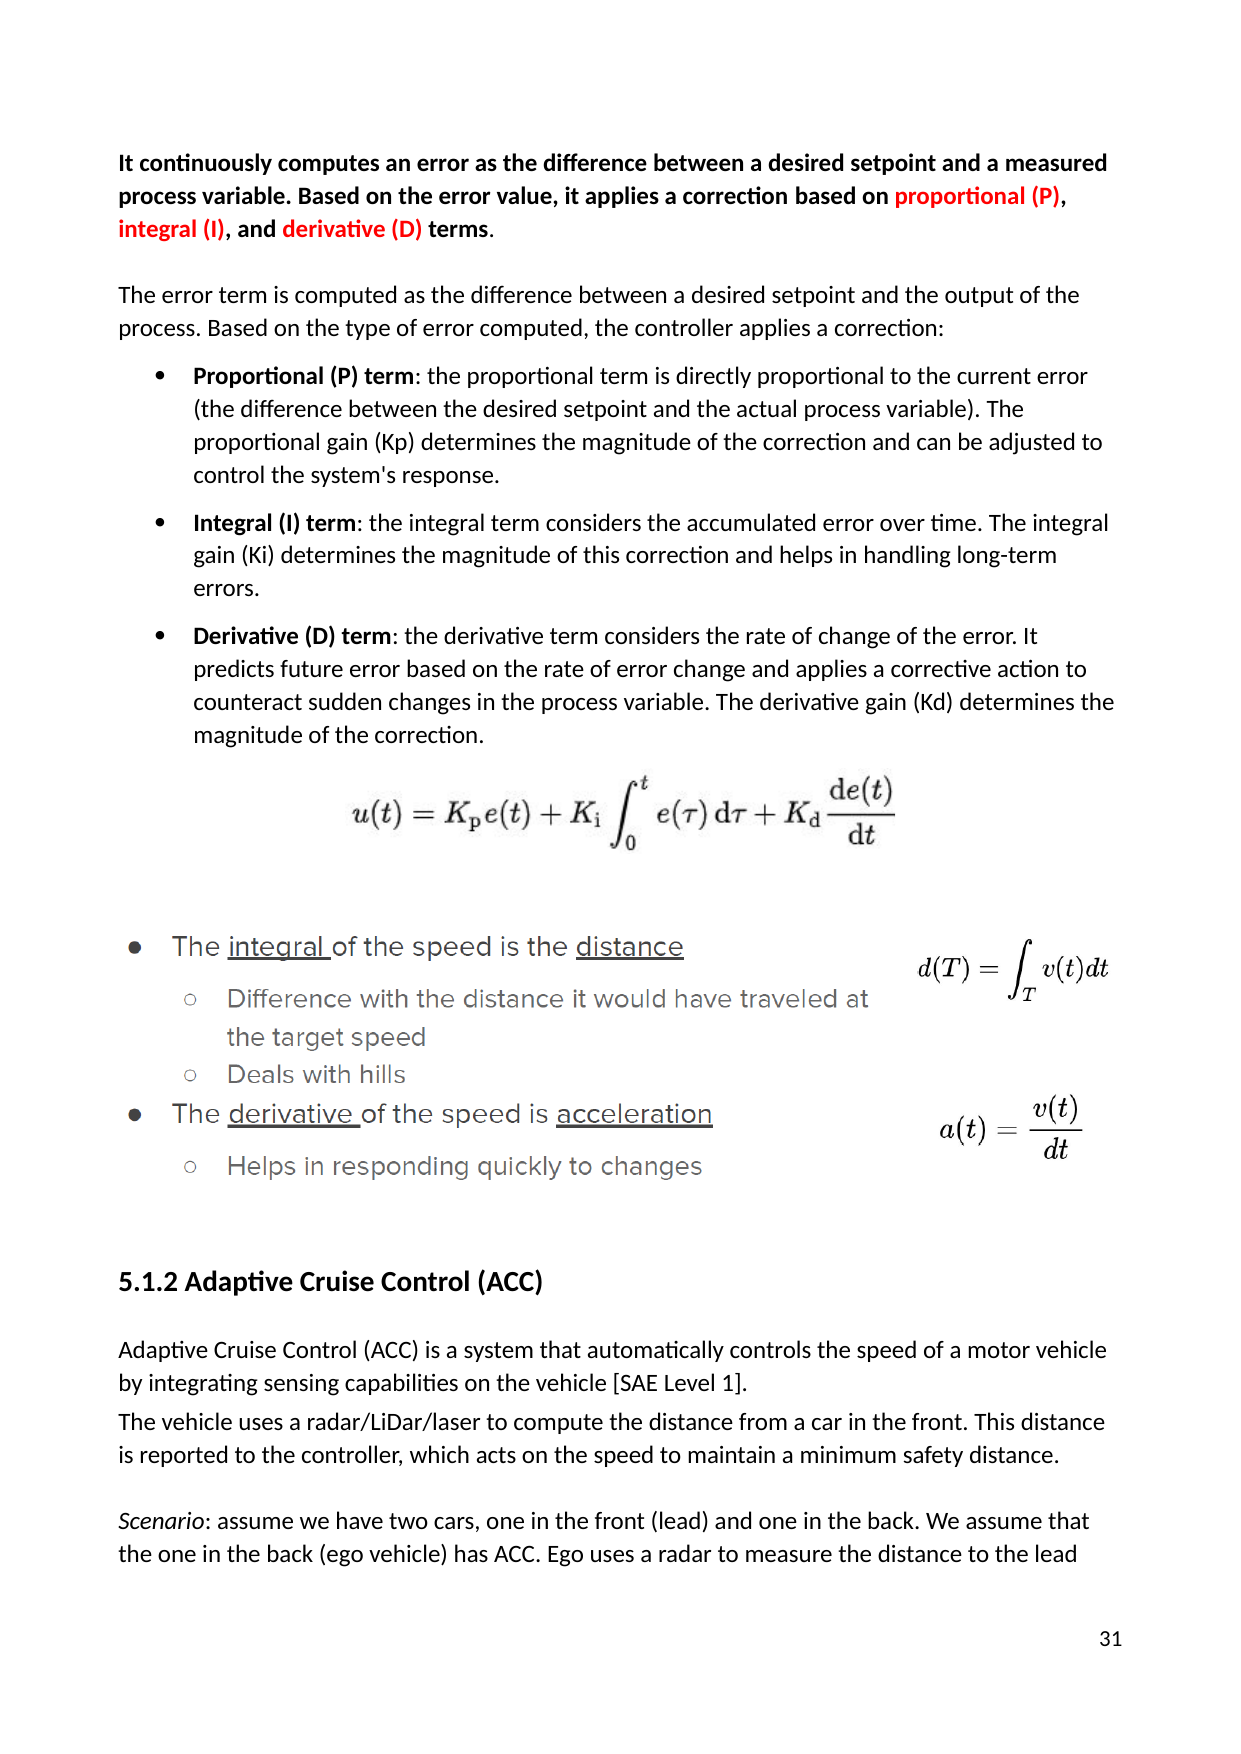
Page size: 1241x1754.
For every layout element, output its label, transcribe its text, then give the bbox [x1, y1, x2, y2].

list Derivative (D) term: the derivative term considers the rate of change of the error. It predicts future error based on the rate of error change and applies a corrective action to counteract sudden changes in the process variable. The derivative gain (Kd) determines the magnitude of the correction. [156, 621, 1122, 750]
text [118, 1505, 1122, 1568]
text It continuously computes an error as the difference between a desired setpoint and a measured process variable. Based on the error value, it applies a correction based on proportional (P), integral (I), and derivative (D) terms. [118, 148, 1122, 244]
text Adaptive Cruise Control (ACC) is a system that automatically controls the speed of a motor vehicle by integrating sensing capabilities on the vehicle [SAE Level 1]. [118, 1334, 1122, 1398]
list Integral (I) term: the integral term considers the accumulated error over time. The integral gain (Ki) determines the magnitude of this correction and helps in handling long-term errors. [156, 507, 1122, 603]
text The vehicle uses a radar/LiDar/laser to compute the distance from a car in the front. This distance is reported to the controller, which acts on the speed to maintain a minimum safety distance. [118, 1406, 1122, 1470]
list Proportional (P) term: the proportional term is directly proportional to the current error (the difference between the desired setpoint and the actual process variable). The proportional gain (Kp) determines the magnitude of the correction and can be adjusted to control the system's response. [156, 360, 1122, 489]
picture [118, 922, 1123, 1191]
text The error term is computed as the difference between a desired setpoint and the output of the process. Based on the type of error computed, the controller applies a correction: [118, 279, 1122, 343]
subtitle 5.1.2 Adaptive Cruise Control (ACC) [118, 1263, 1122, 1298]
